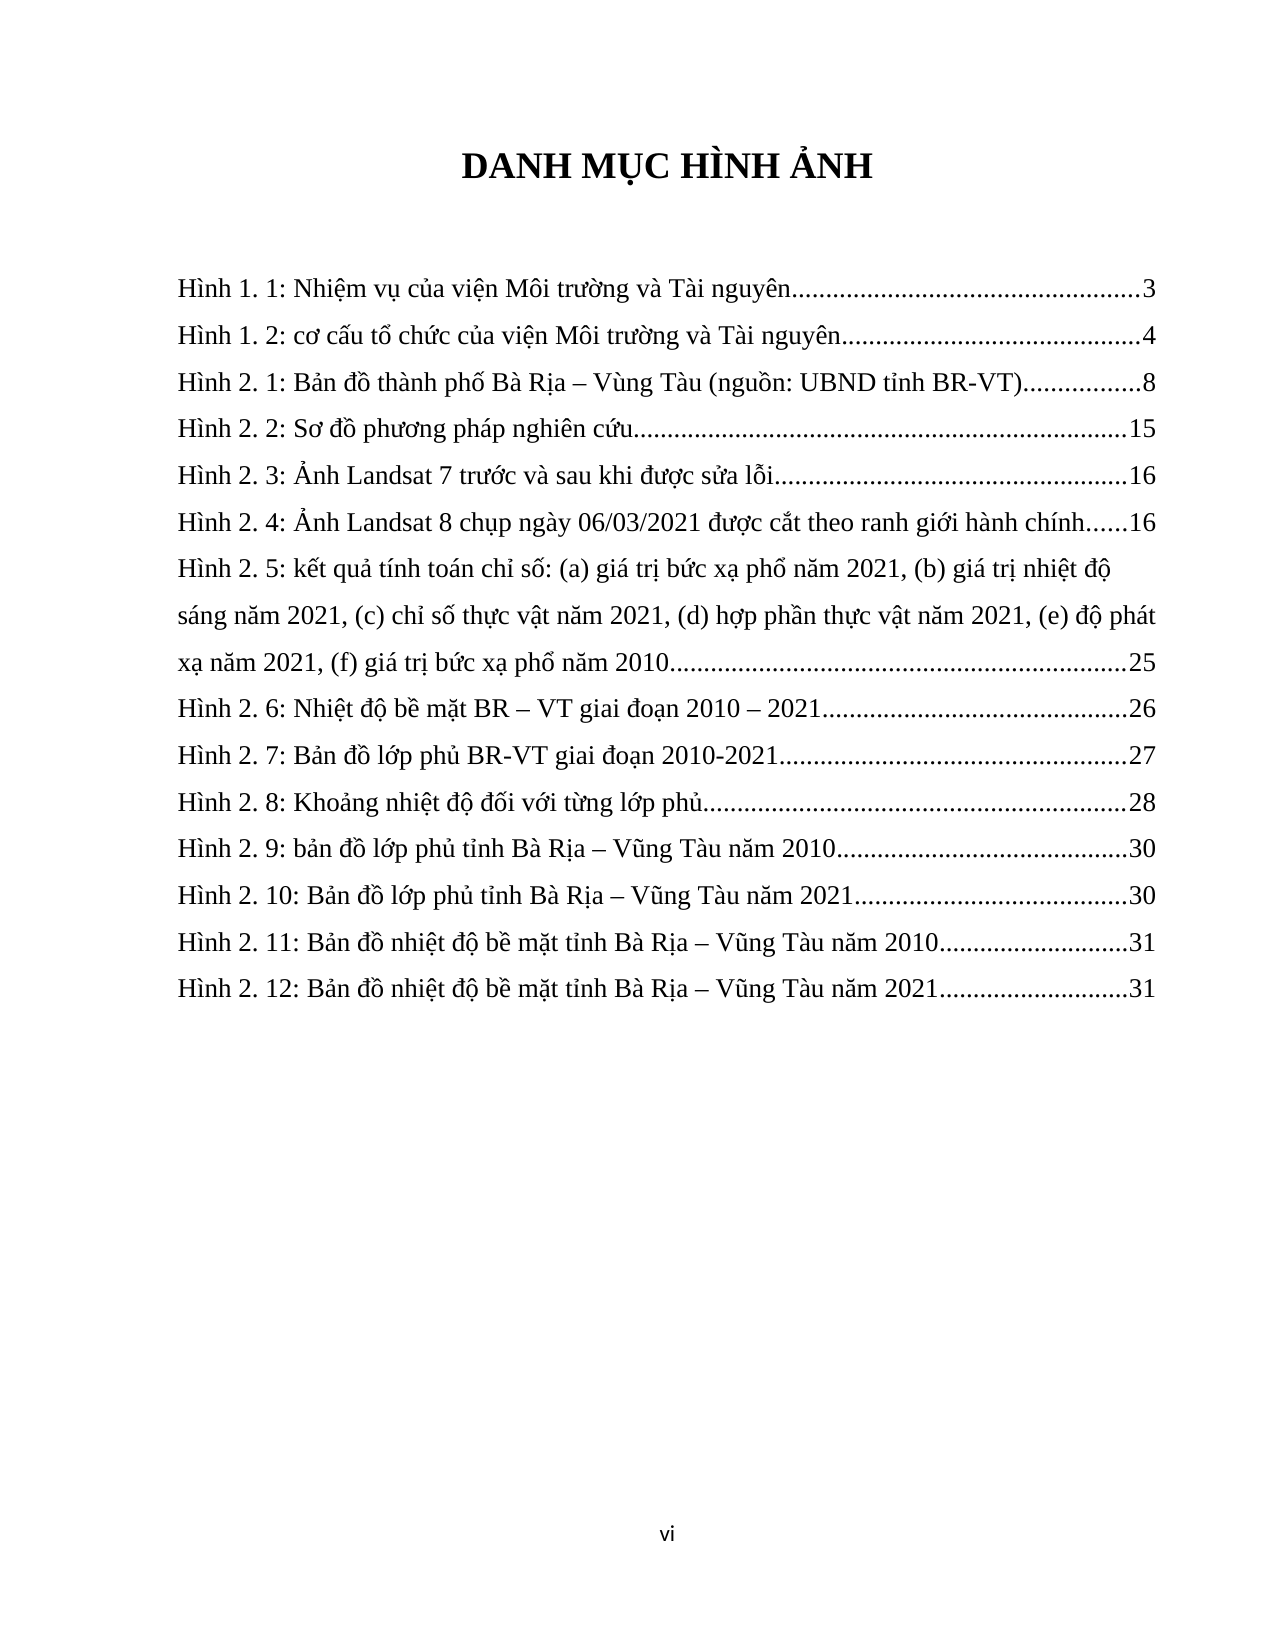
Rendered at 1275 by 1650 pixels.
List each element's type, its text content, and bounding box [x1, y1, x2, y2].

text Hình 2. 6: Nhiệt độ bề mặt BR – VT giai đoạn 2010 – 2021 26 [177, 692, 1157, 724]
text Hình 2. 3: Ảnh Landsat 7 trước và sau khi được sửa lỗi 16 [177, 459, 1157, 490]
text Hình 2. 1: Bản đồ thành phố Bà Rịa – Vùng Tàu (nguồn: UBND tỉnh BR-VT) 8 [177, 366, 1157, 397]
text Hình 2. 5: kết quả tính toán chỉ số: (a) giá trị bức xạ phổ năm 2021, (b) giá trị nhiệt độ sáng năm 2021, (c) chỉ số thực vật năm 2021, (d) hợp phần thực vật năm 2021, (e) độ phát xạ năm 2021, (f) giá trị bức xạ phổ năm 2010. 25 [177, 552, 1157, 677]
text Hình 1. 1: Nhiệm vụ của viện Môi trường và Tài nguyên 3 [177, 272, 1157, 304]
subtitle DANH MỤC HÌNH ẢNH [177, 143, 1157, 186]
text Hình 2. 9: bản đồ lớp phủ tỉnh Bà Rịa – Vũng Tàu năm 2010 30 [177, 832, 1157, 864]
text Hình 2. 2: Sơ đồ phương pháp nghiên cứu 15 [177, 412, 1157, 444]
text Hình 2. 4: Ảnh Landsat 8 chụp ngày 06/03/2021 được cắt theo ranh giới hành chính 16 [177, 506, 1157, 537]
text Hình 2. 8: Khoảng nhiệt độ đối với từng lớp phủ 28 [177, 786, 1157, 817]
text Hình 1. 2: cơ cấu tổ chức của viện Môi trường và Tài nguyên 4 [177, 319, 1157, 350]
text Hình 2. 10: Bản đồ lớp phủ tỉnh Bà Rịa – Vũng Tàu năm 2021 30 [177, 879, 1157, 910]
text Hình 2. 11: Bản đồ nhiệt độ bề mặt tỉnh Bà Rịa – Vũng Tàu năm 2010 31 [177, 926, 1157, 957]
text Hình 2. 12: Bản đồ nhiệt độ bề mặt tỉnh Bà Rịa – Vũng Tàu năm 2021 31 [177, 972, 1157, 1004]
text Hình 2. 7: Bản đồ lớp phủ BR-VT giai đoạn 2010-2021 27 [177, 739, 1157, 770]
